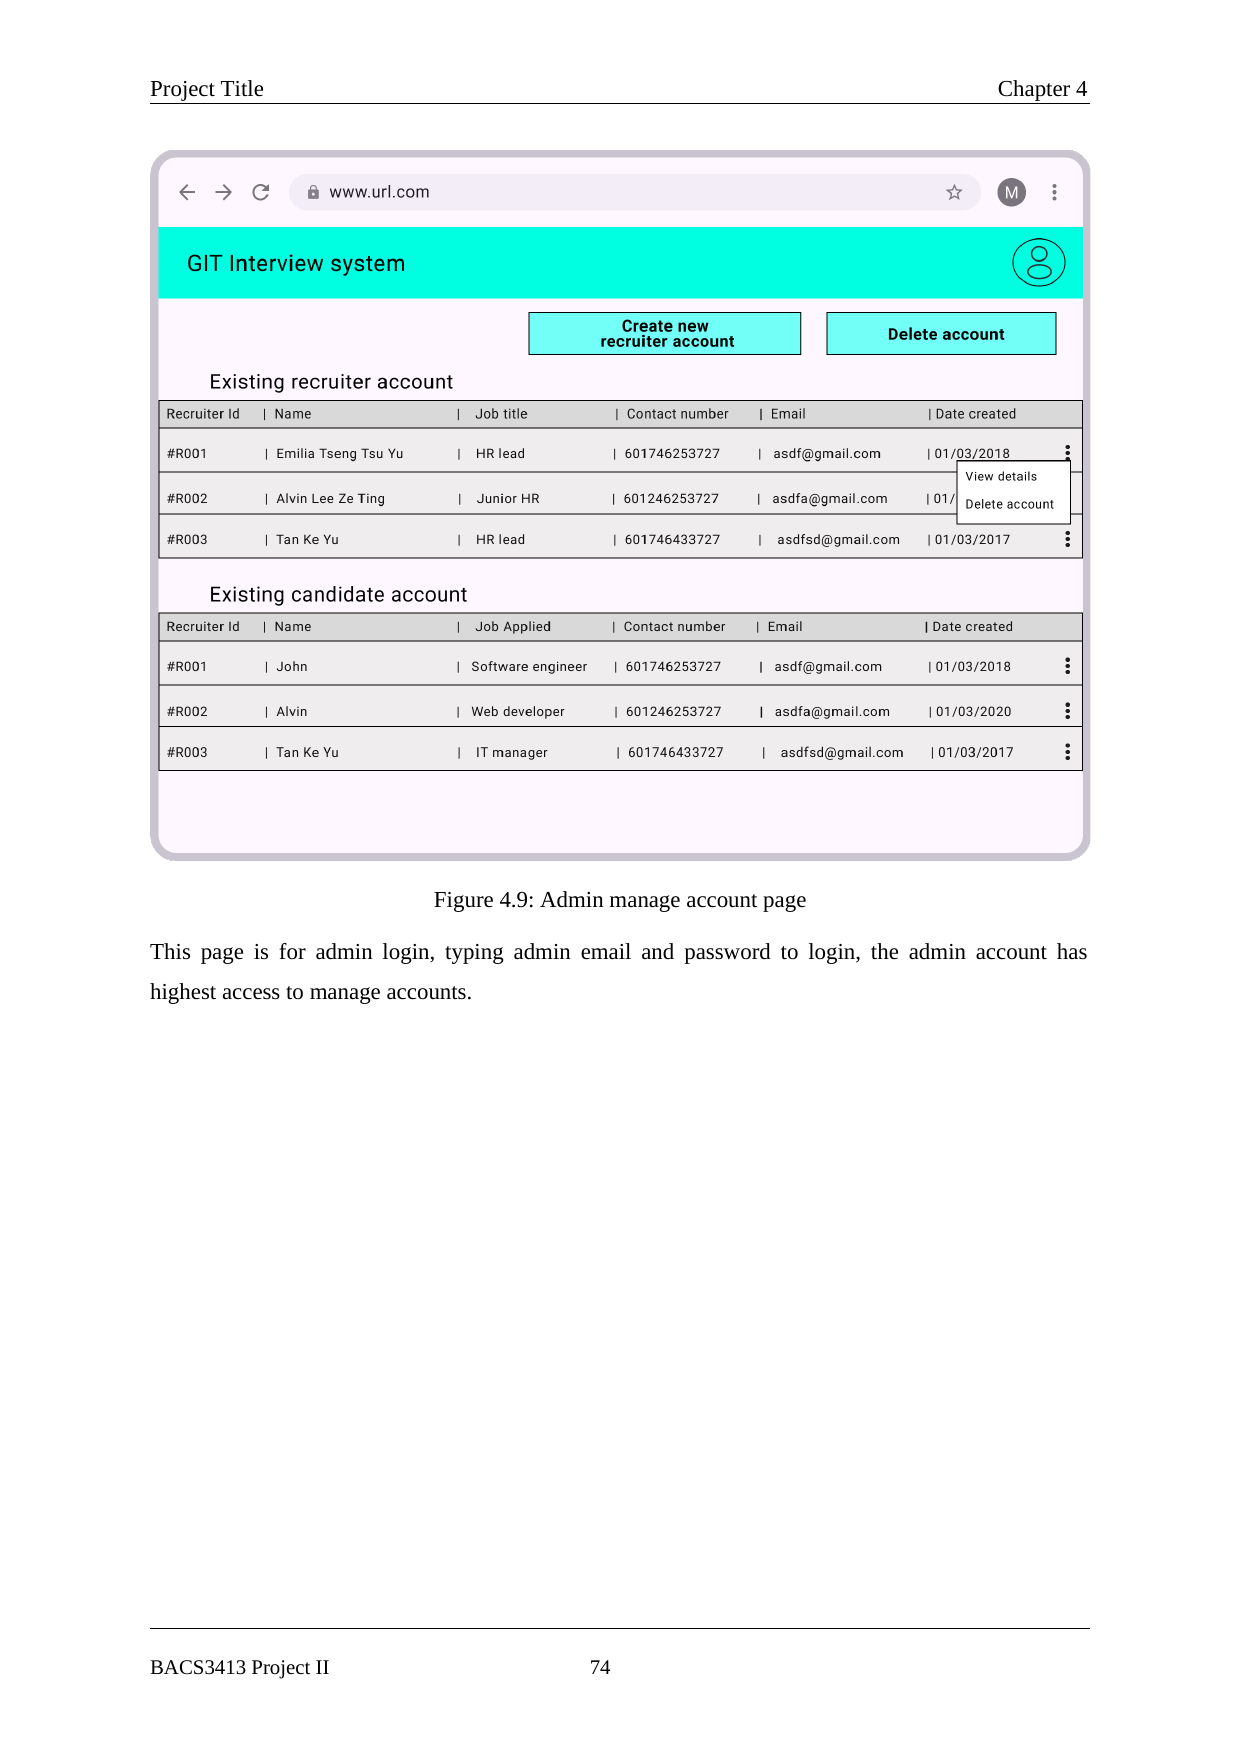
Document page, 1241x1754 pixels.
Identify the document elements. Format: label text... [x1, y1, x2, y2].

picture [150, 150, 1091, 861]
text This page is for admin login, typing admin email and password to login, the admin account has highest access to manage accounts. [150, 938, 1090, 1004]
text Figure 4.9: Admin manage account page [150, 886, 1090, 913]
